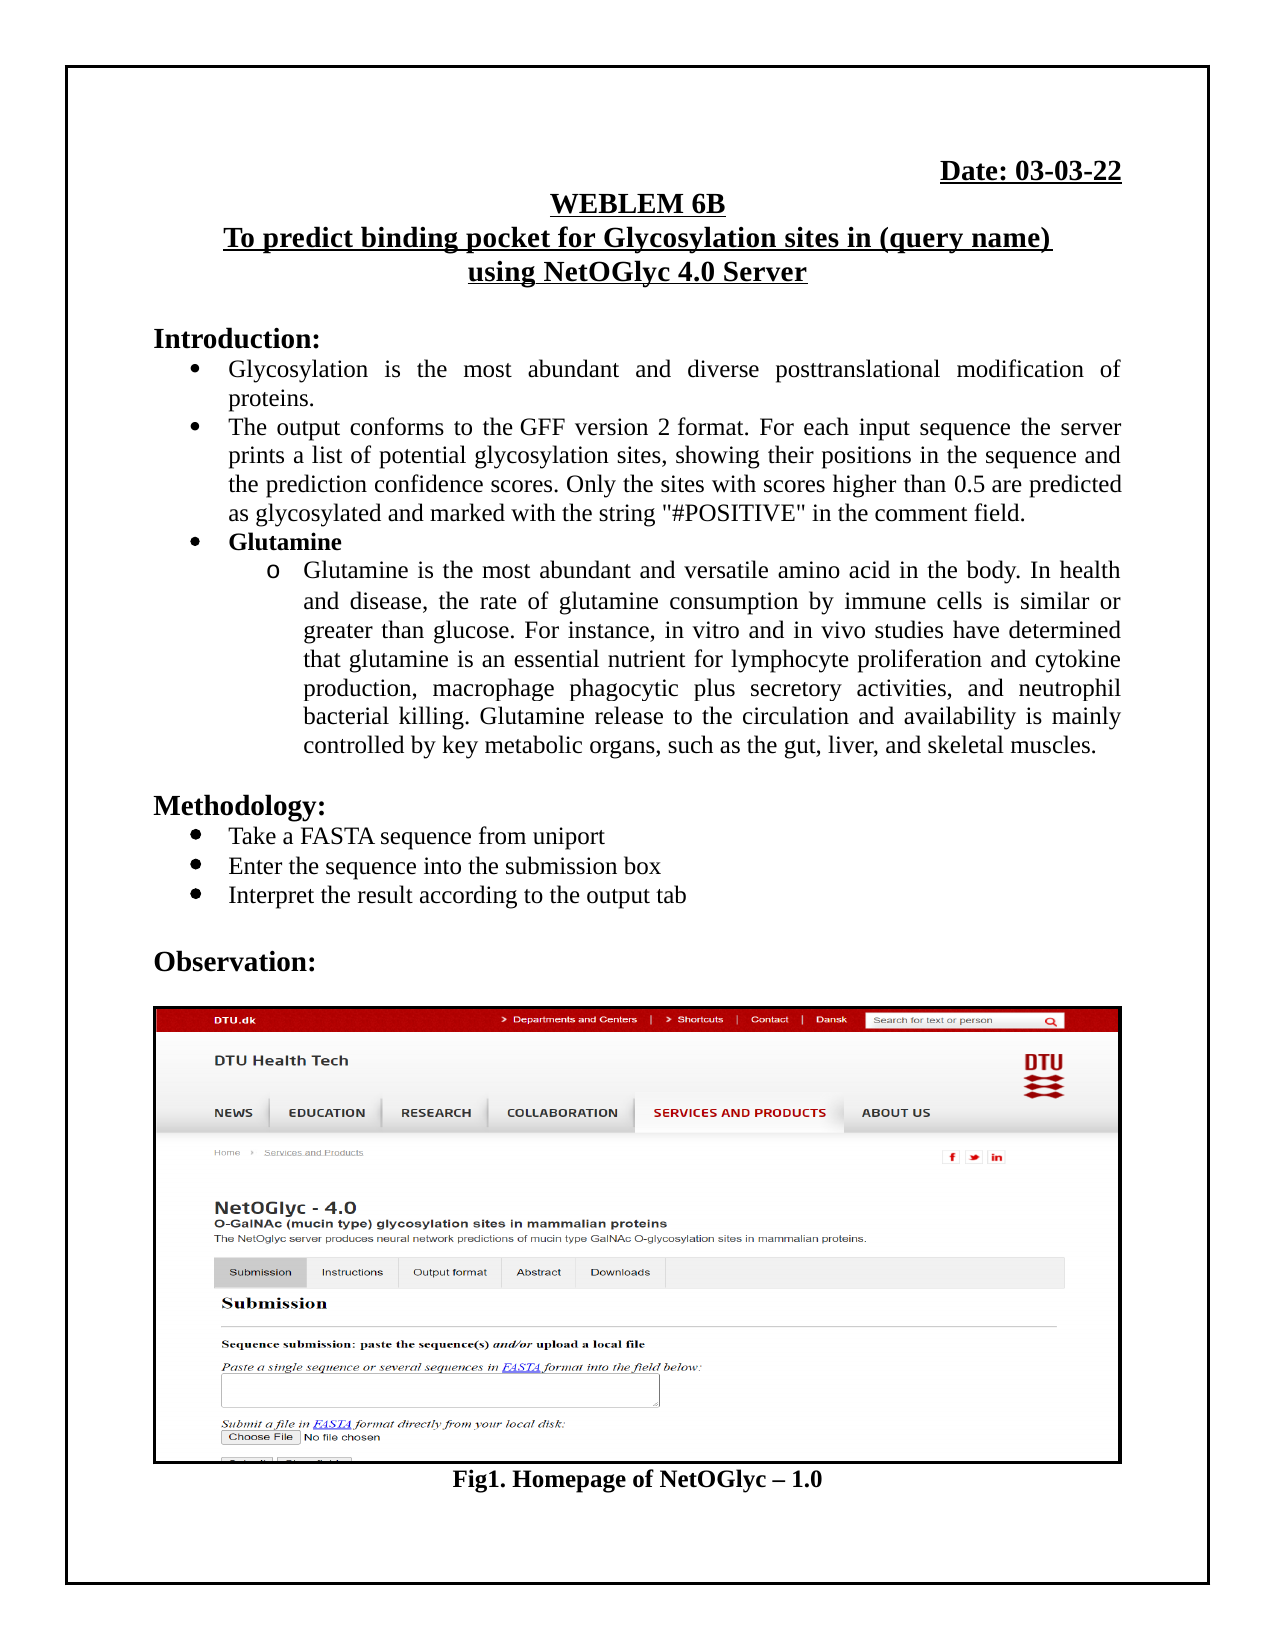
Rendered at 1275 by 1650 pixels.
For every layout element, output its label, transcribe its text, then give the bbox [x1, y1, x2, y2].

list Enter the sequence into the submission box [191, 851, 1122, 881]
text Fig1. Homepage of NetOGlyc – 1.0 [153, 1464, 1122, 1493]
text Introduction: [153, 321, 1122, 354]
list The output conforms to the GFF version 2 format. For each input sequence the server prints a list of potential glycosylation sites, showing their positions in the sequence and the prediction confidence scores. Only the sites with scores higher than 0.5 are predicted as glycosylated and marked with the string "#POSITIVE" in the comment field. [191, 412, 1122, 527]
text To predict binding pocket for Glycosylation sites in (query name) using NetOGlyc 4.0 Server [153, 220, 1122, 287]
text Methodology: [153, 788, 1122, 821]
text Date: 03-03-22 [153, 153, 1122, 187]
list Glutamine [191, 527, 1122, 556]
list Glutamine is the most abundant and versatile amino acid in the body. In health and disease, the rate of glutamine consumption by immune cells is similar or greater than glucose. For instance, in vitro and in vivo studies have determined that glutamine is an essential nutrient for lymphocyte proliferation and cytokine production, macrophage phagocytic plus secretory activities, and neutrophil bacterial killing. Glutamine release to the circulation and availability is mainly controlled by key metabolic organs, such as the gut, liver, and skeletal muscles. [266, 556, 1122, 759]
list Interpret the result according to the output tab [191, 881, 1122, 910]
picture [156, 1009, 1118, 1461]
text Observation: [153, 944, 1122, 977]
list Take a FASTA sequence from uniport [191, 821, 1122, 851]
list Glycosylation is the most abundant and diverse posttranslational modification of proteins. [191, 354, 1122, 412]
text WEBLEM 6B [153, 187, 1122, 220]
